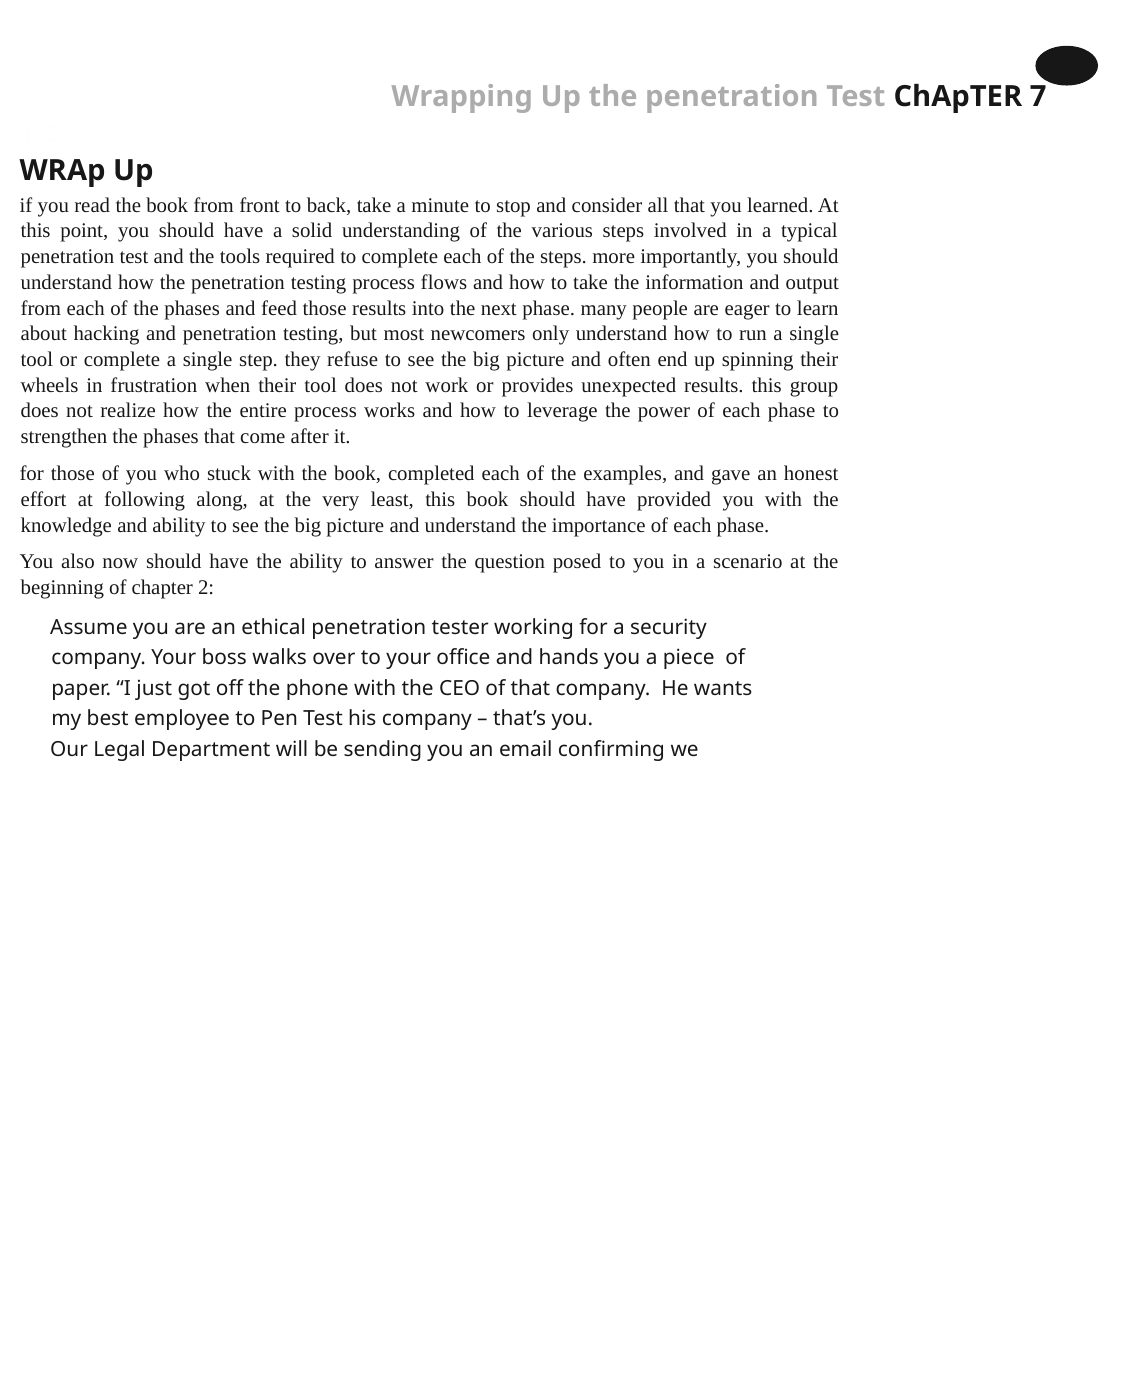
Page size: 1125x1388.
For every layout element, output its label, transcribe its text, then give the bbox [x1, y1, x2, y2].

text You also now should have the ability to answer the question posed to you in a scenario at the beginning of chapter 2: [19, 549, 840, 599]
text Our Legal Department will be sending you an email confirming we [50, 734, 811, 762]
text if you read the book from front to back, take a minute to stop and consider all that you learned. At this point, you should have a solid understanding of the various steps involved in a typical penetration test and the tools required to complete each of the steps. more importantly, you should understand how the penetration testing process flows and how to take the information and output from each of the phases and feed those results into the next phase. many people are eager to learn about hacking and penetration testing, but most newcomers only understand how to run a single tool or complete a single step. they refuse to see the big picture and often end up spinning their wheels in frustration when their tool does not work or provides unexpected results. this group does not realize how the entire process works and how to leverage the power of each phase to strengthen the phases that come after it. [19, 192, 840, 448]
text WRAp Up [19, 150, 844, 189]
text Assume you are an ethical penetration tester working for a security company. Your boss walks over to your office and hands you a piece of paper. “I just got off the phone with the CEO of that company. He wants my best employee to Pen Test his company – that’s you. [50, 612, 775, 732]
text for those of you who stuck with the book, completed each of the examples, and gave an honest effort at following along, at the very least, this book should have provided you with the knowledge and ability to see the big picture and understand the importance of each phase. [19, 461, 840, 537]
